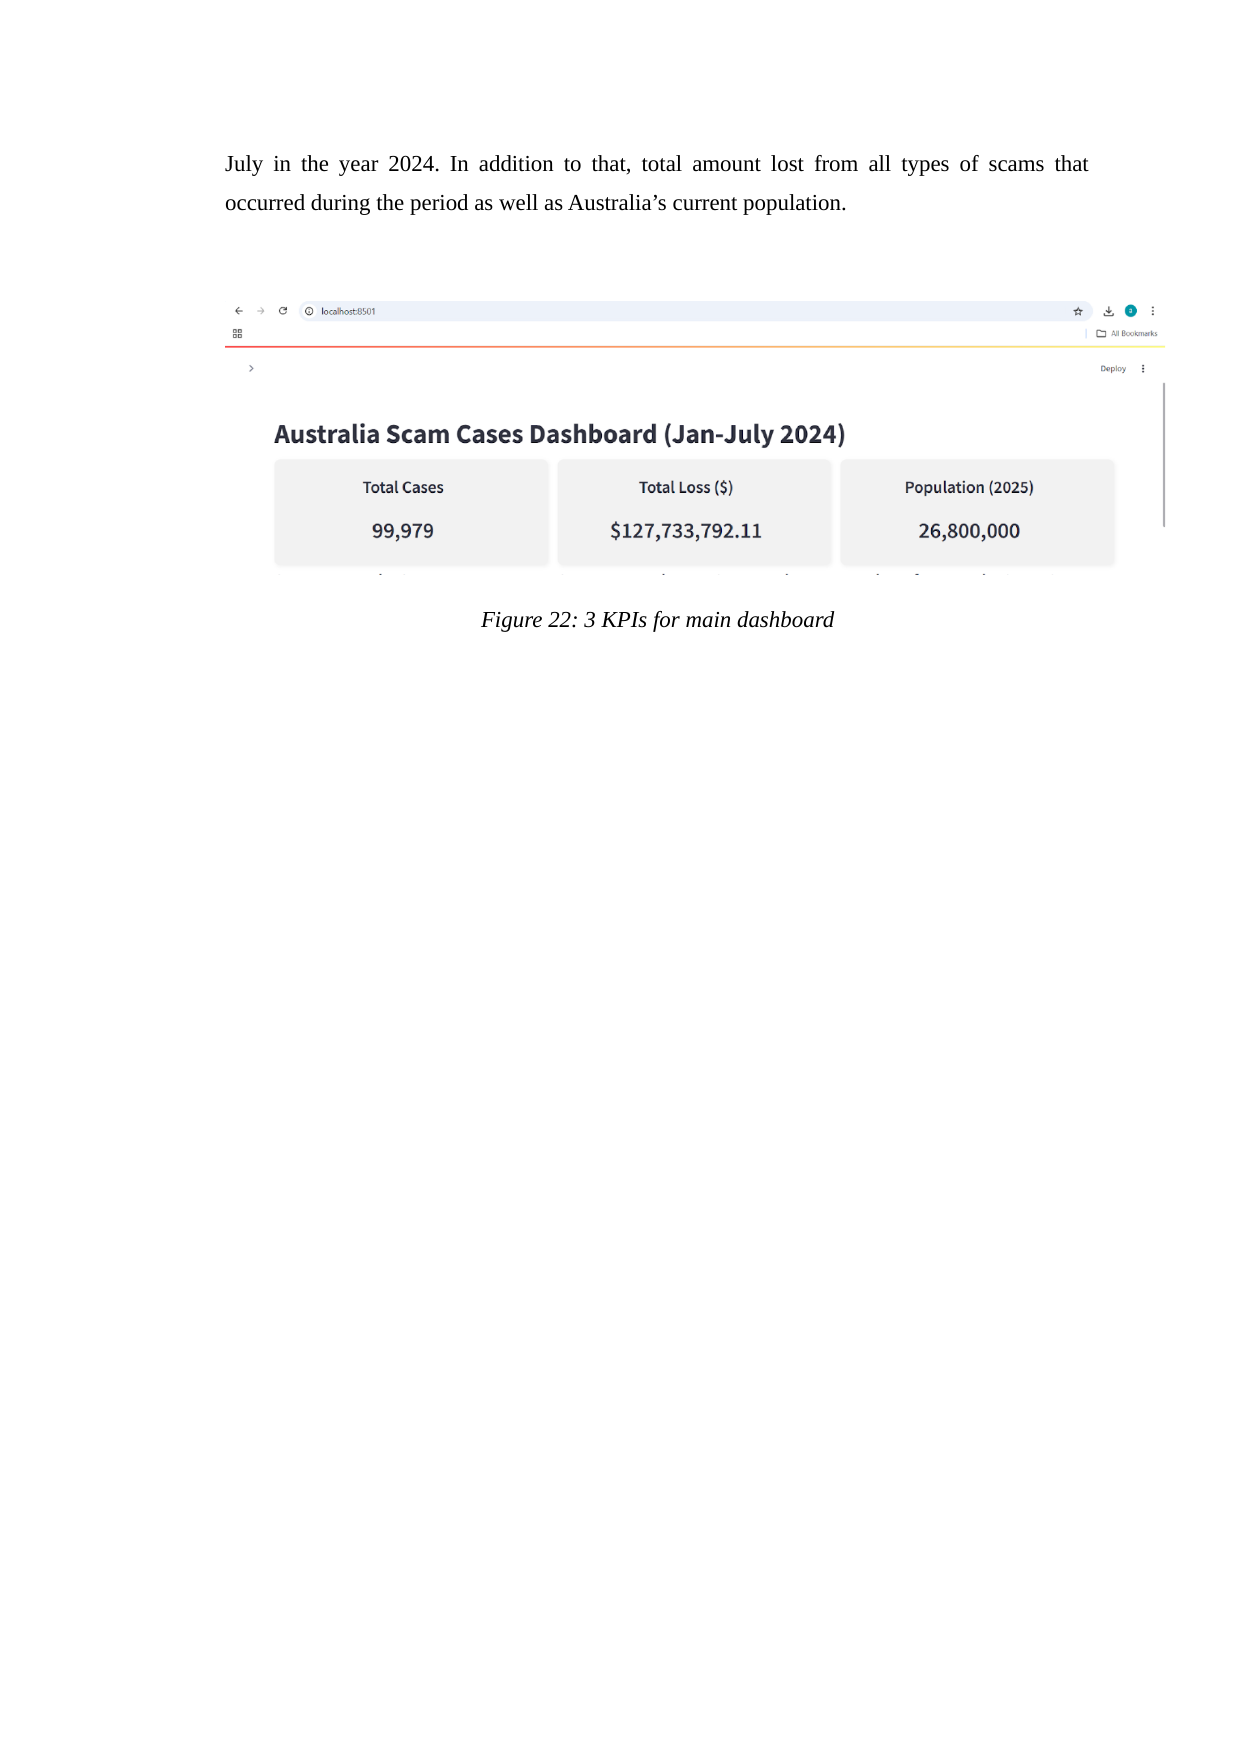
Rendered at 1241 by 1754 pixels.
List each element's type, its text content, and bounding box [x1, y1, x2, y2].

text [225, 150, 1090, 216]
picture [225, 301, 1166, 575]
text Figure 22: 3 KPIs for main dashboard [225, 607, 1090, 633]
